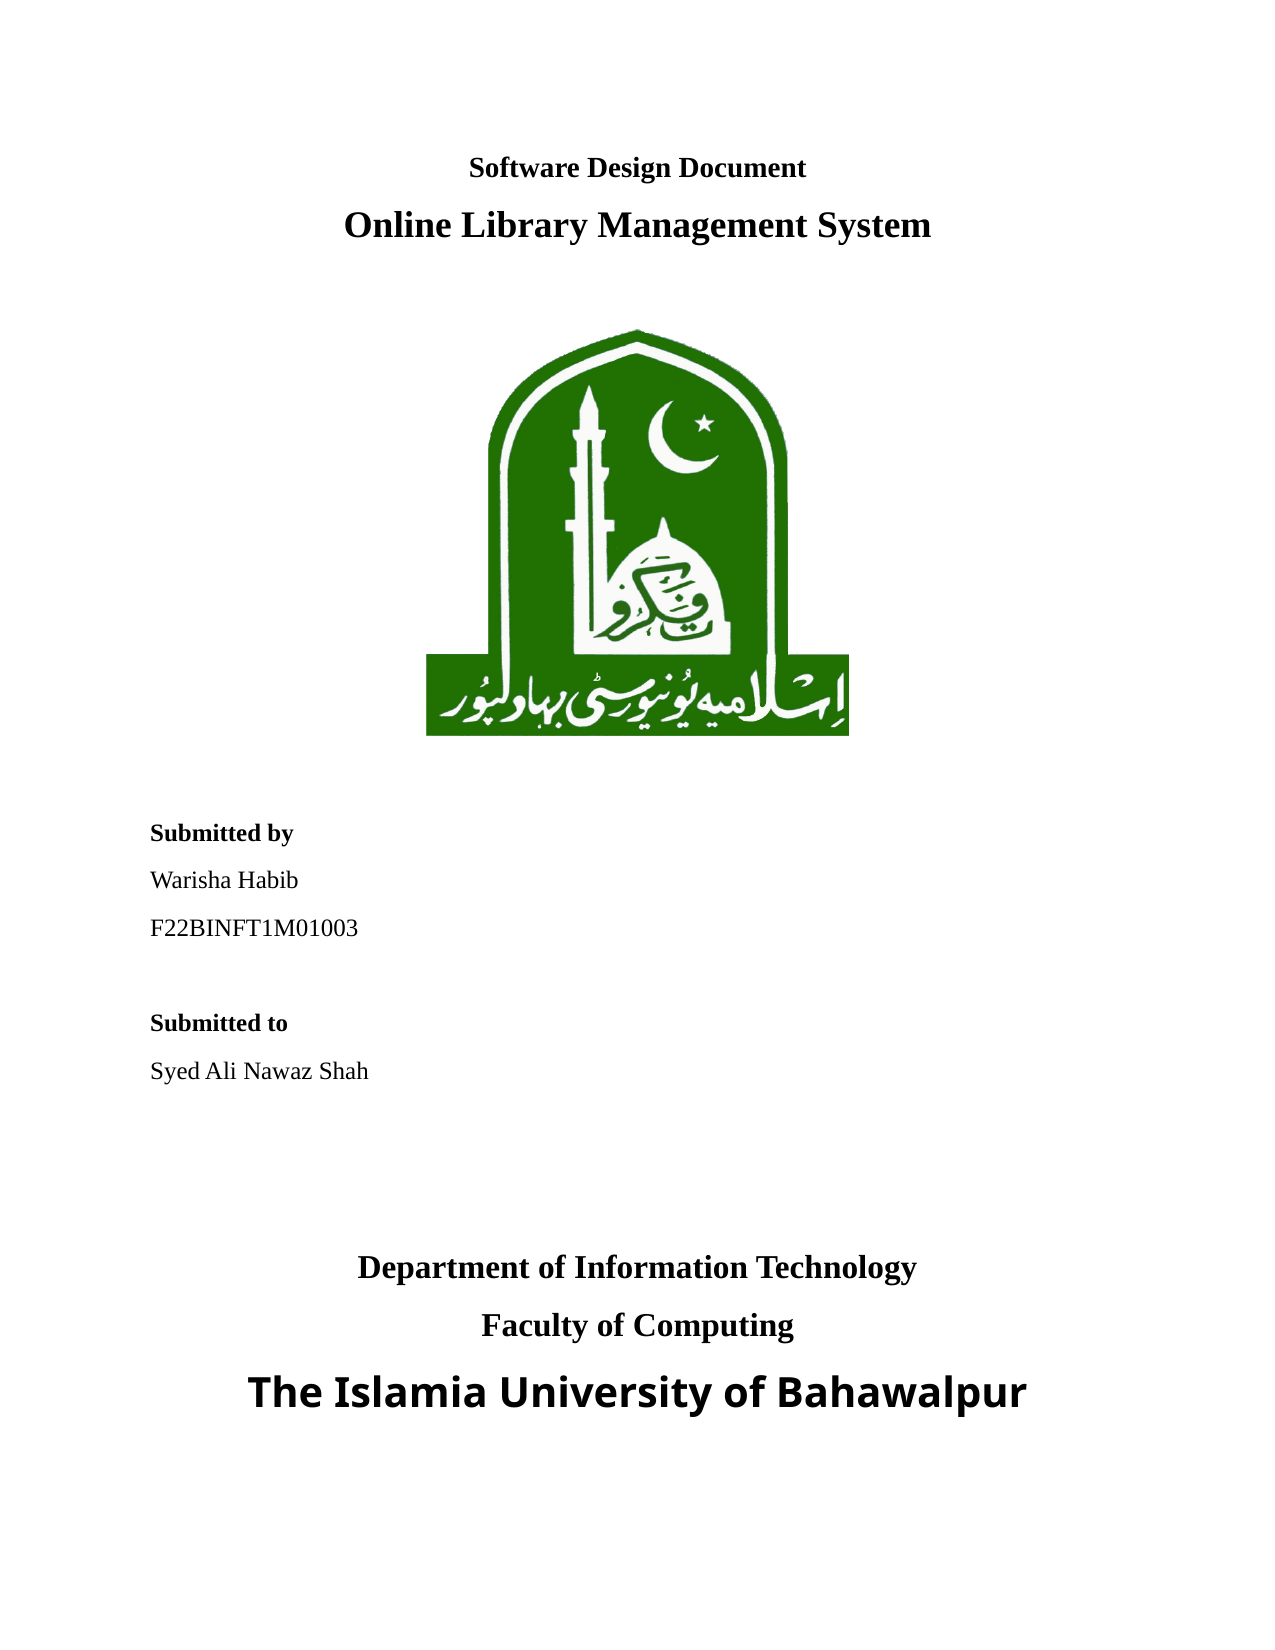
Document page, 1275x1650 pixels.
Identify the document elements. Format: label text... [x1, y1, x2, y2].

text F22BINFT1M01003 [150, 913, 1125, 942]
text Submitted to [150, 1008, 1125, 1037]
text Software Design Document [150, 150, 1125, 183]
text Department of Information Technology [150, 1247, 1125, 1285]
text Faculty of Computing [150, 1305, 1125, 1343]
text Online Library Management System [150, 203, 1125, 246]
text Warisha Habib [150, 865, 1125, 894]
text Submitted by [150, 818, 1125, 846]
text The Islamia University of Bahawalpur [150, 1363, 1125, 1420]
picture [426, 329, 849, 736]
text Syed Ali Nawaz Shah [150, 1056, 1125, 1085]
